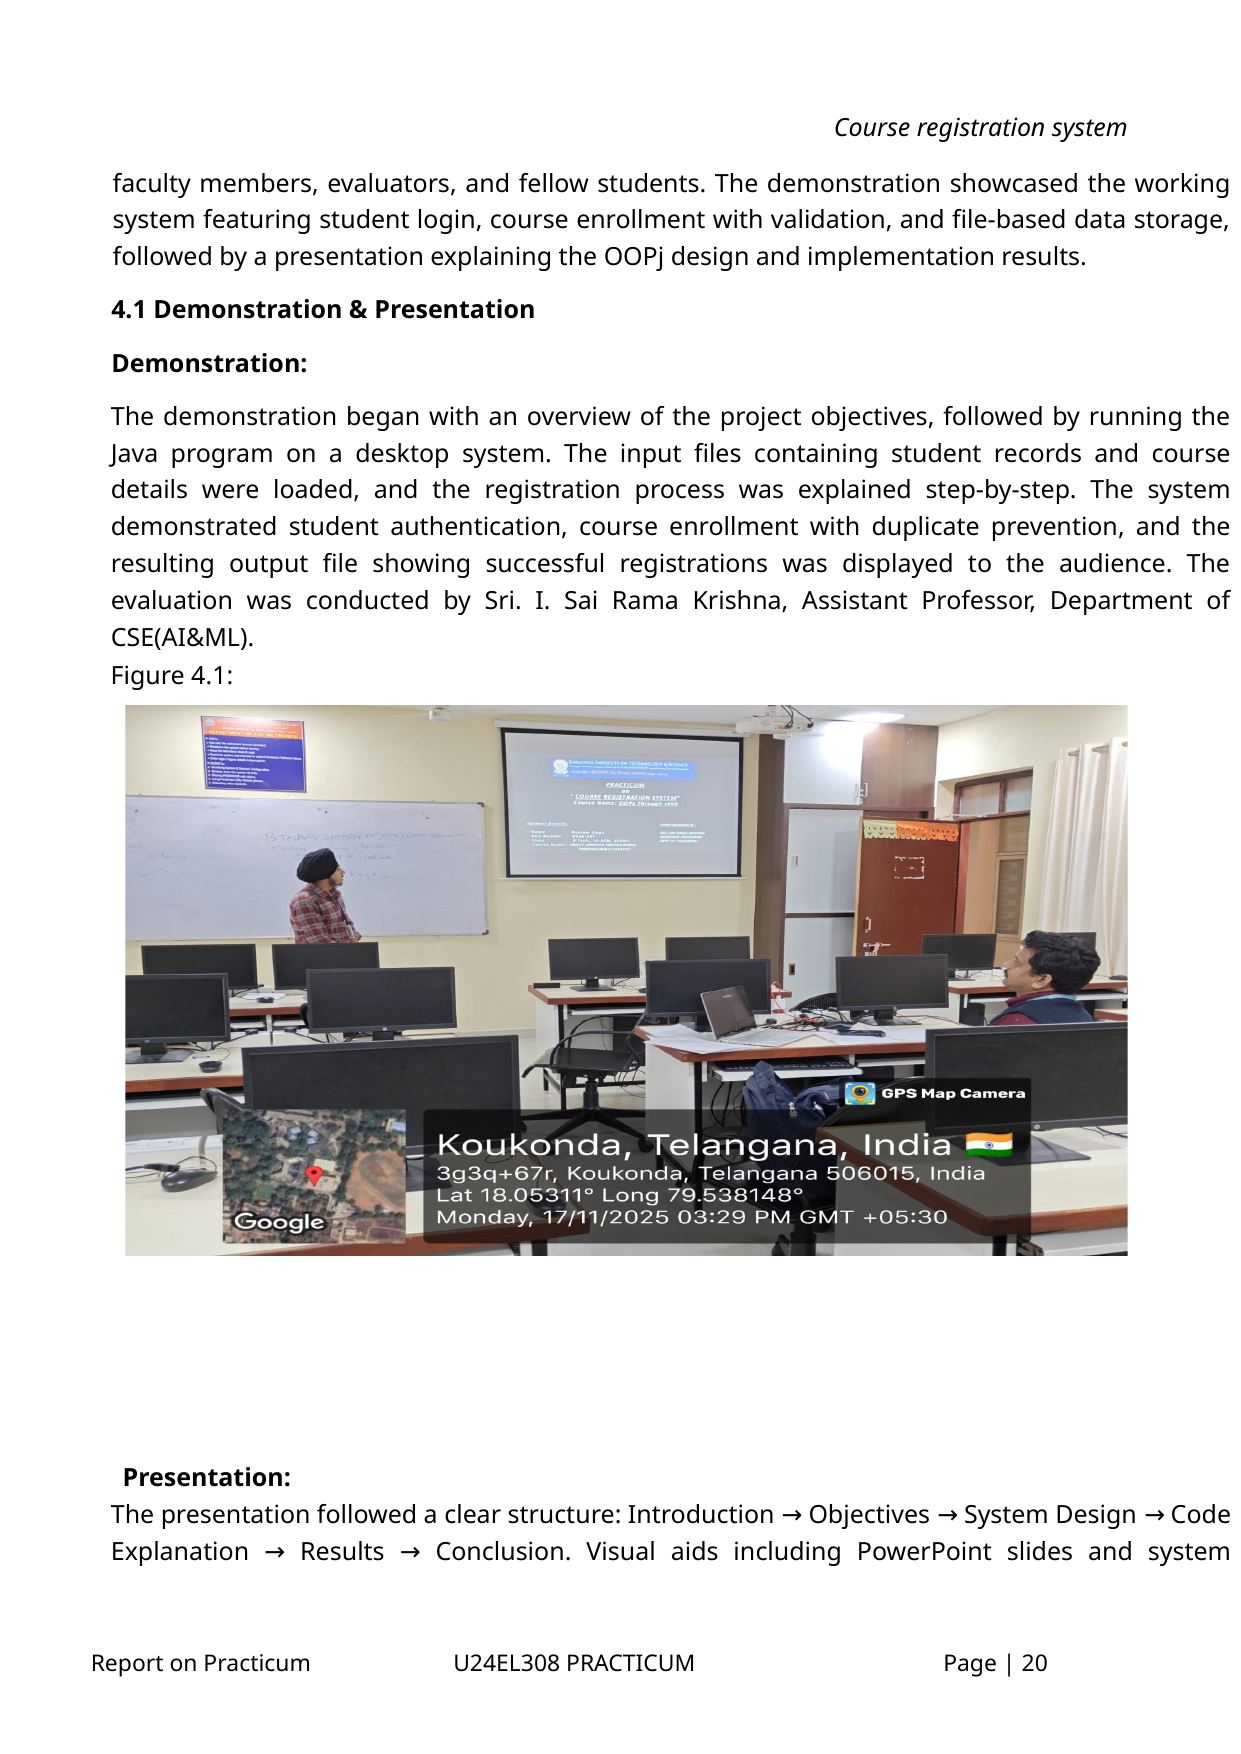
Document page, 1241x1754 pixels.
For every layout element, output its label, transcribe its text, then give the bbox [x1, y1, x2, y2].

text The demonstration began with an overview of the project objectives, followed by running the Java program on a desktop system. The input files containing student records and course details were loaded, and the registration process was explained step-by-step. The system demonstrated student authentication, course enrollment with duplicate prevention, and the resulting output file showing successful registrations was displayed to the audience. The evaluation was conducted by Sri. I. Sai Rama Krishna, Assistant Professor, Department of CSE(AI&ML). [111, 399, 1232, 653]
subtitle 4.1 Demonstration & Presentation [111, 292, 1232, 326]
text Presentation: [109, 1460, 1232, 1494]
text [112, 165, 1232, 273]
text Demonstration: [111, 345, 1232, 379]
picture [125, 705, 1128, 1256]
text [111, 1497, 1232, 1567]
text Figure 4.1: [110, 658, 1214, 692]
